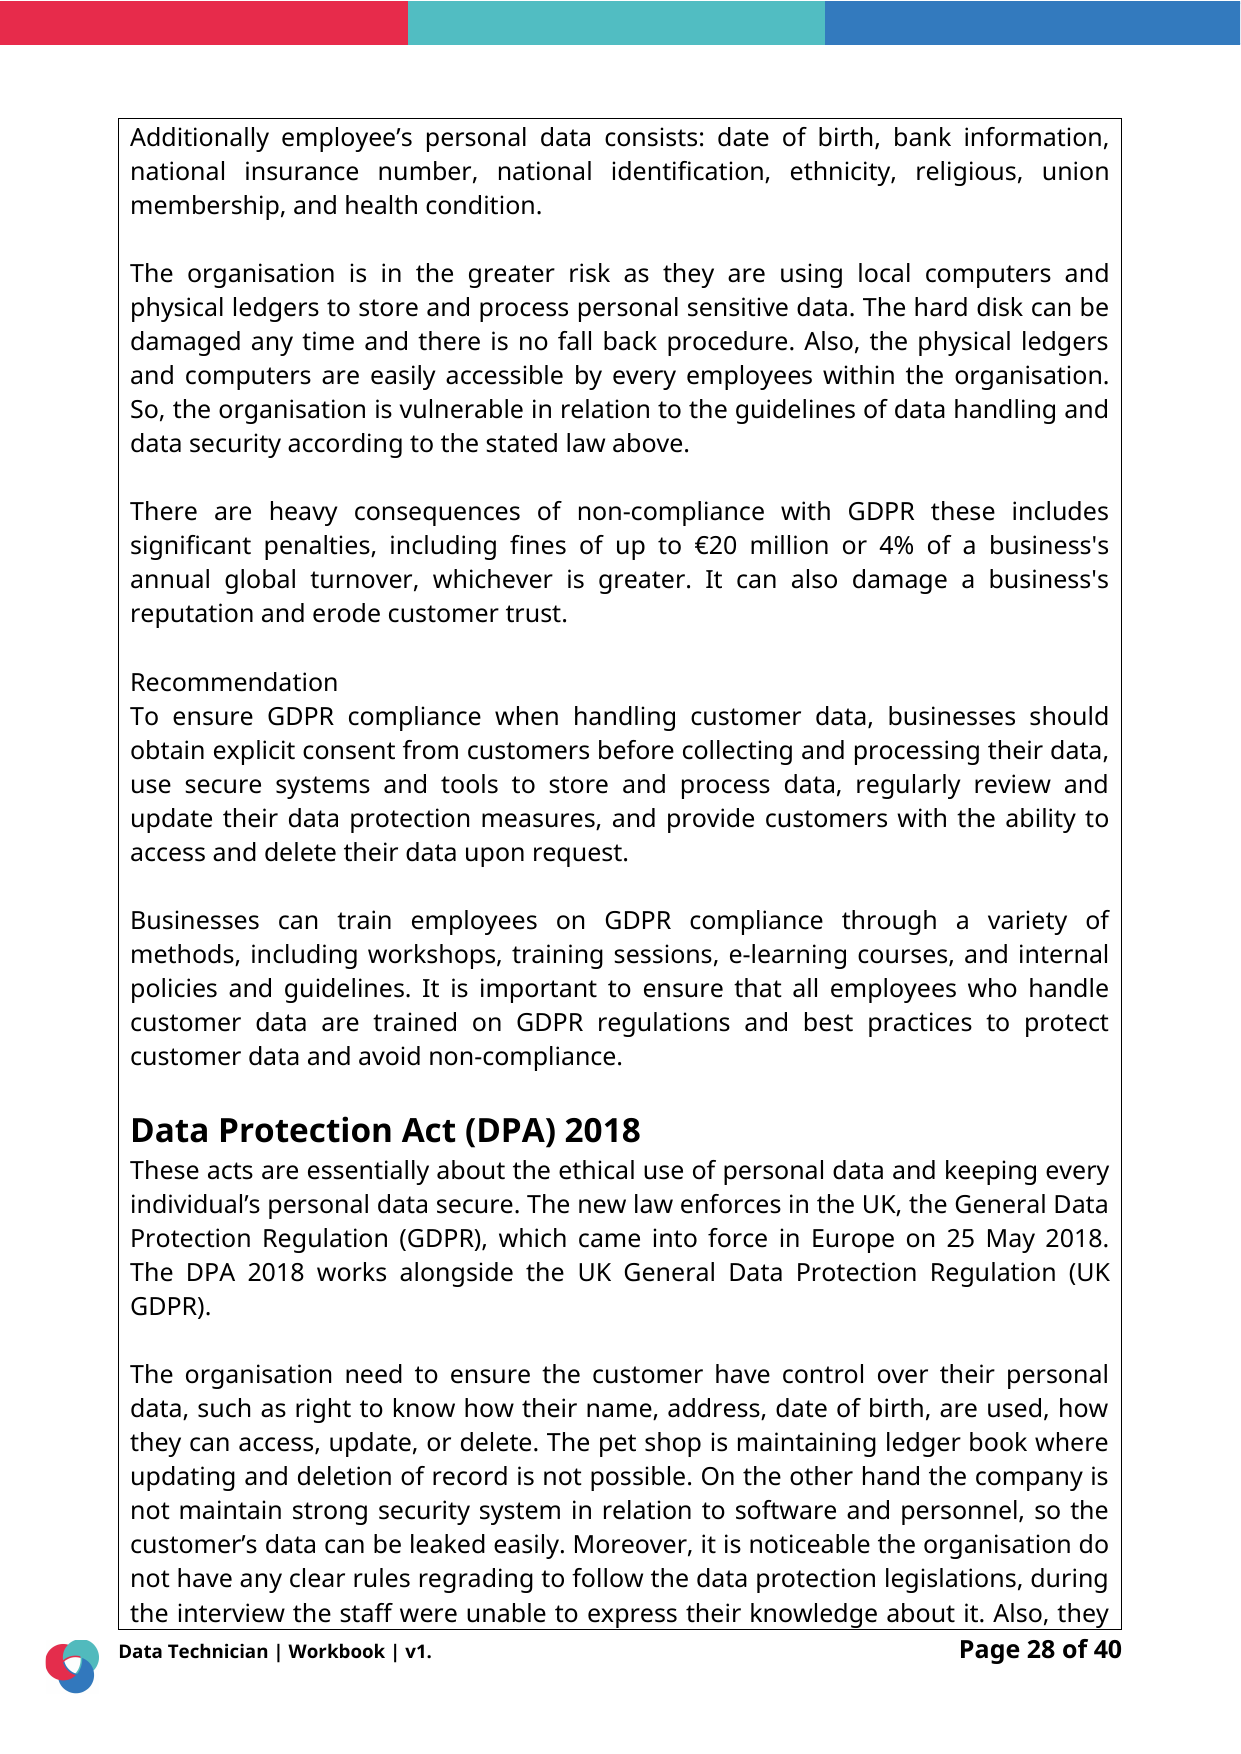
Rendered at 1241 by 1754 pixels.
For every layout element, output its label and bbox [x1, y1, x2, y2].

picture [45, 1640, 100, 1694]
table_header [119, 119, 1121, 1629]
